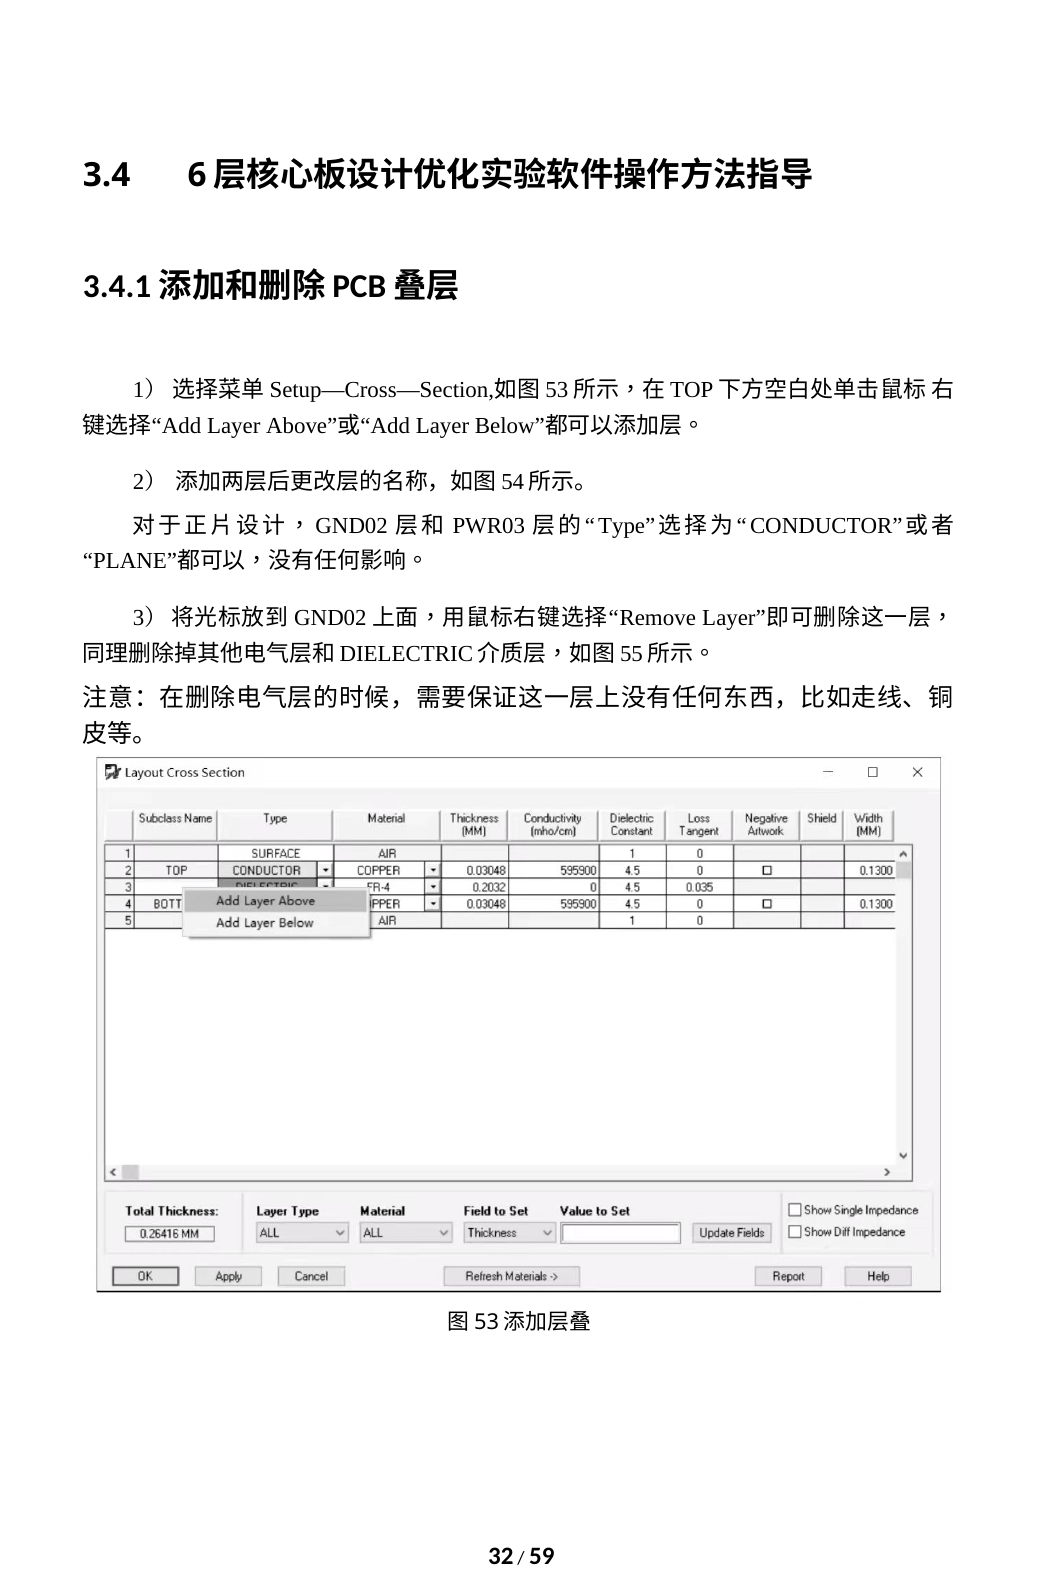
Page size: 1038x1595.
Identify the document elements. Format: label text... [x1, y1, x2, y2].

text 图 53添加层叠 [83, 1304, 955, 1336]
picture [86, 749, 952, 1304]
text 3） 将光标放到GND02上面，用鼠标右键选择“Remove Layer”即可删除这一层， 同理删除掉其他电气层和DIELECTRIC介质层，如图55所示。 [83, 596, 955, 669]
subtitle 3.4.1 添加和删除PCB叠层 [83, 258, 955, 307]
text 2） 添加两层后更改层的名称，如图54所示。 [83, 460, 955, 496]
text 1） 选择菜单Setup—Cross—Section,如图53所示，在TOP下方空白处单击鼠标 右键选择“Add Layer Above”或“Add Layer Below”都可以添加层。 [83, 369, 955, 440]
text 对于正片设计，GND02层和PWR03层的“Type”选择为“CONDUCTOR”或者 “PLANE”都可以，没有任何影响。 [83, 505, 955, 576]
text 注意：在删除电气层的时候，需要保证这一层上没有任何东西，比如走线、铜皮等。 [83, 677, 955, 749]
subtitle 6层核心板设计优化实验软件操作方法指导 [83, 148, 955, 196]
